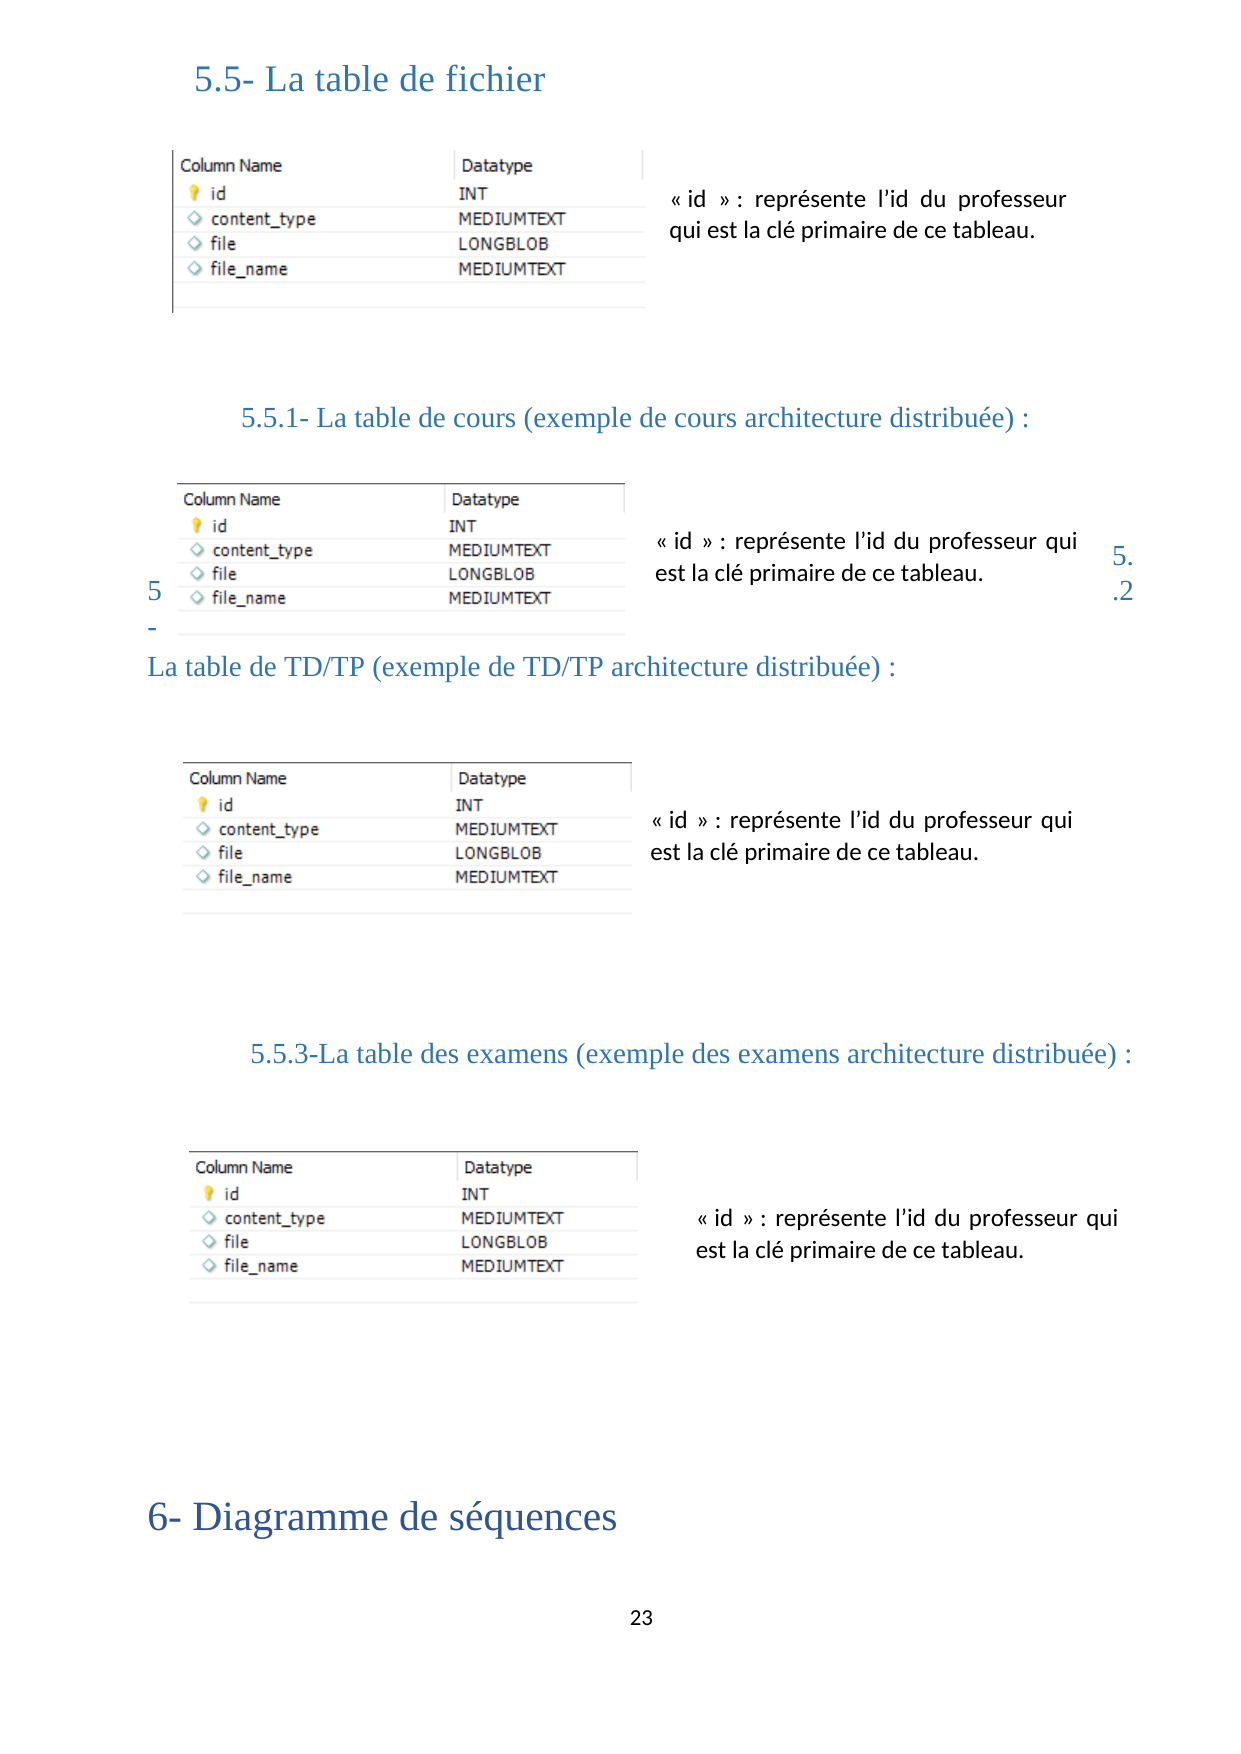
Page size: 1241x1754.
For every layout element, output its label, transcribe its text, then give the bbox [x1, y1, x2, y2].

picture [177, 483, 625, 649]
picture [172, 150, 645, 313]
subtitle 6- Diagramme de séquences [147, 1491, 1135, 1539]
picture [189, 1151, 638, 1317]
picture [183, 762, 632, 928]
subtitle 5.5.3-La table des examens (exemple des examens architecture distribuée) : [147, 1036, 1135, 1069]
subtitle 5.5.2- La table de TD/TP (exemple de TD/TP architecture distribuée) : [147, 538, 1135, 682]
subtitle 5.5- La table de fichier [147, 56, 1135, 99]
subtitle 5.5.1- La table de cours (exemple de cours architecture distribuée) : [147, 400, 1135, 434]
